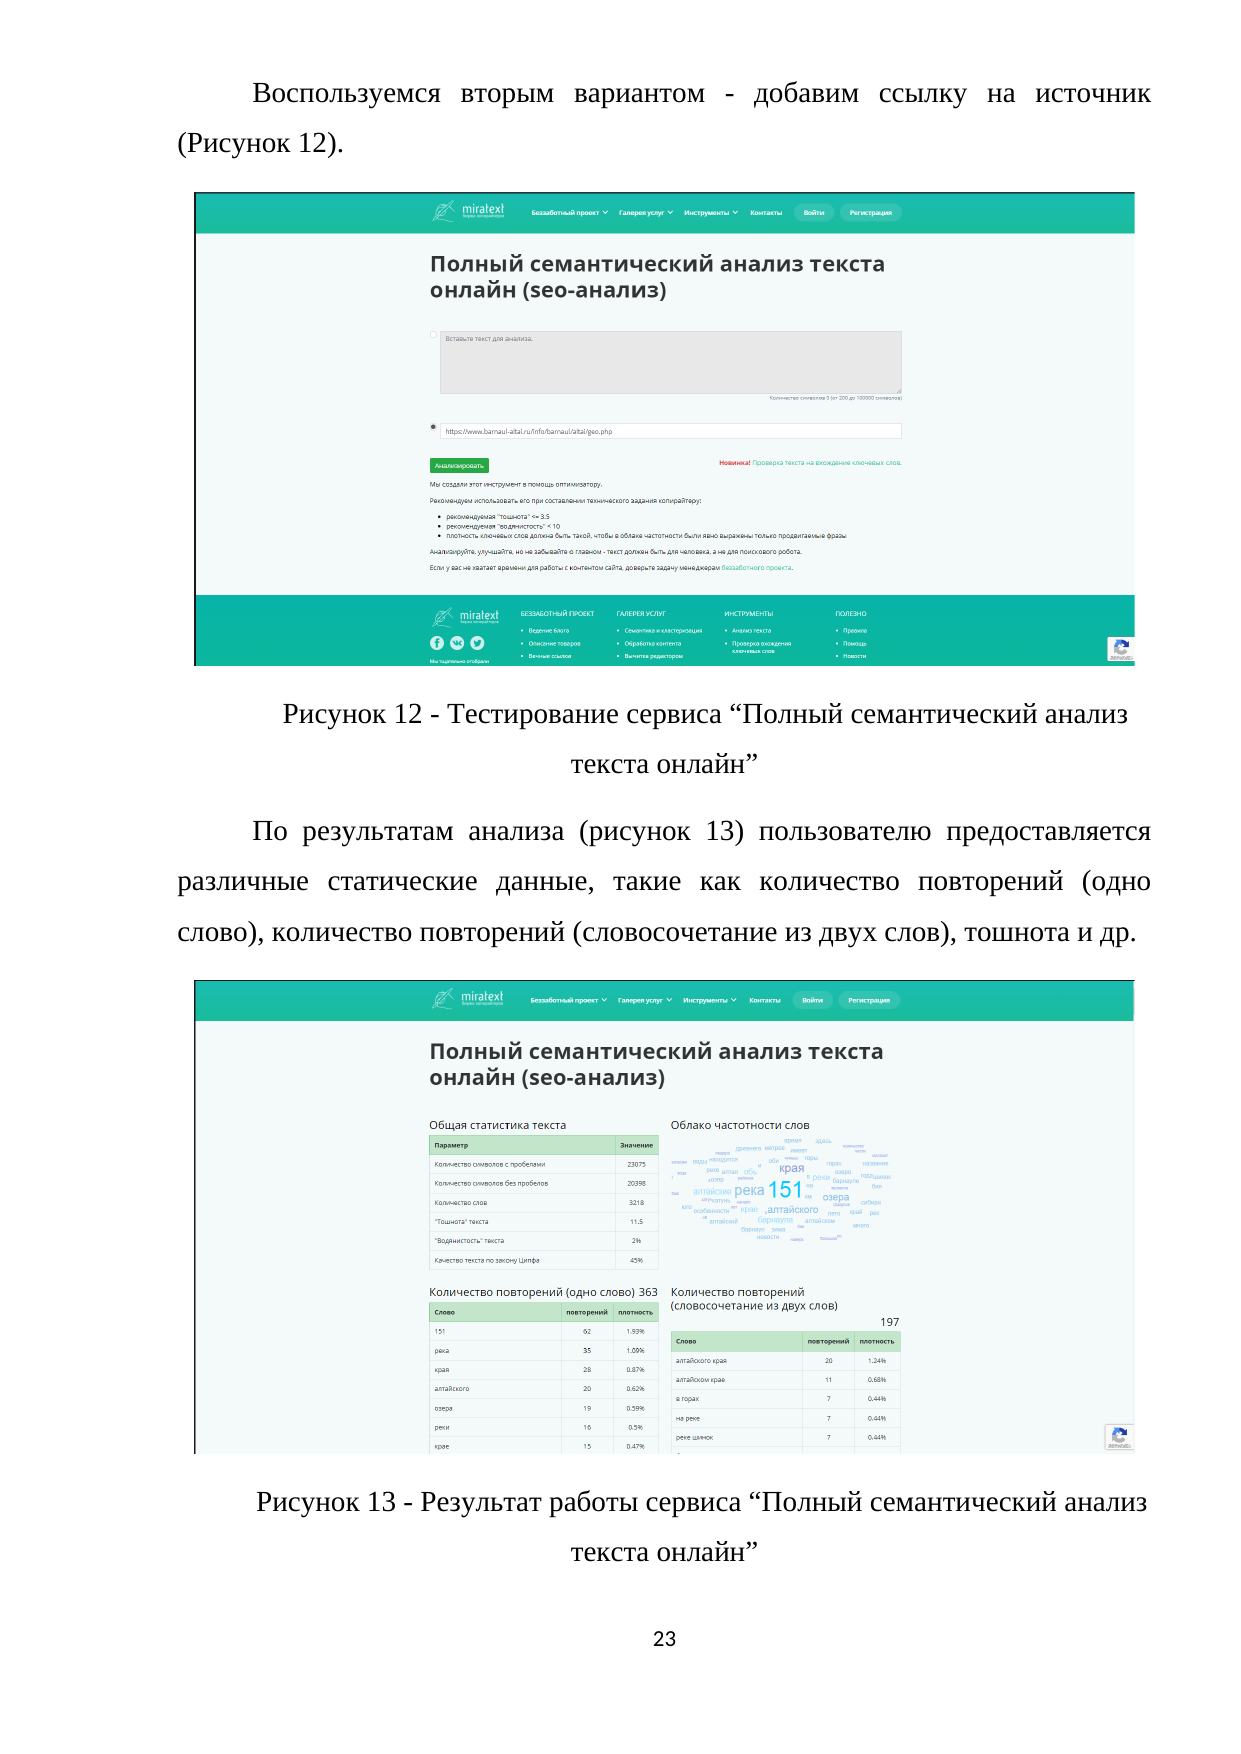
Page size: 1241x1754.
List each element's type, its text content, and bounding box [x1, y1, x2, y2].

text Рисунок 13 - Результат работы сервиса “Полный семантический анализ текста онлайн” [177, 1484, 1152, 1568]
text Воспользуемся вторым вариантом - добавим ссылку на источник (Рисунок 12). [177, 75, 1152, 159]
picture [194, 192, 1135, 666]
text Рисунок 12 - Тестирование сервиса “Полный семантический анализ текста онлайн” [177, 696, 1152, 780]
picture [194, 980, 1135, 1454]
text По результатам анализа (рисунок 13) пользователю предоставляется различные статические данные, такие как количество повторений (одно слово), количество повторений (словосочетание из двух слов), тошнота и др. [177, 813, 1152, 947]
